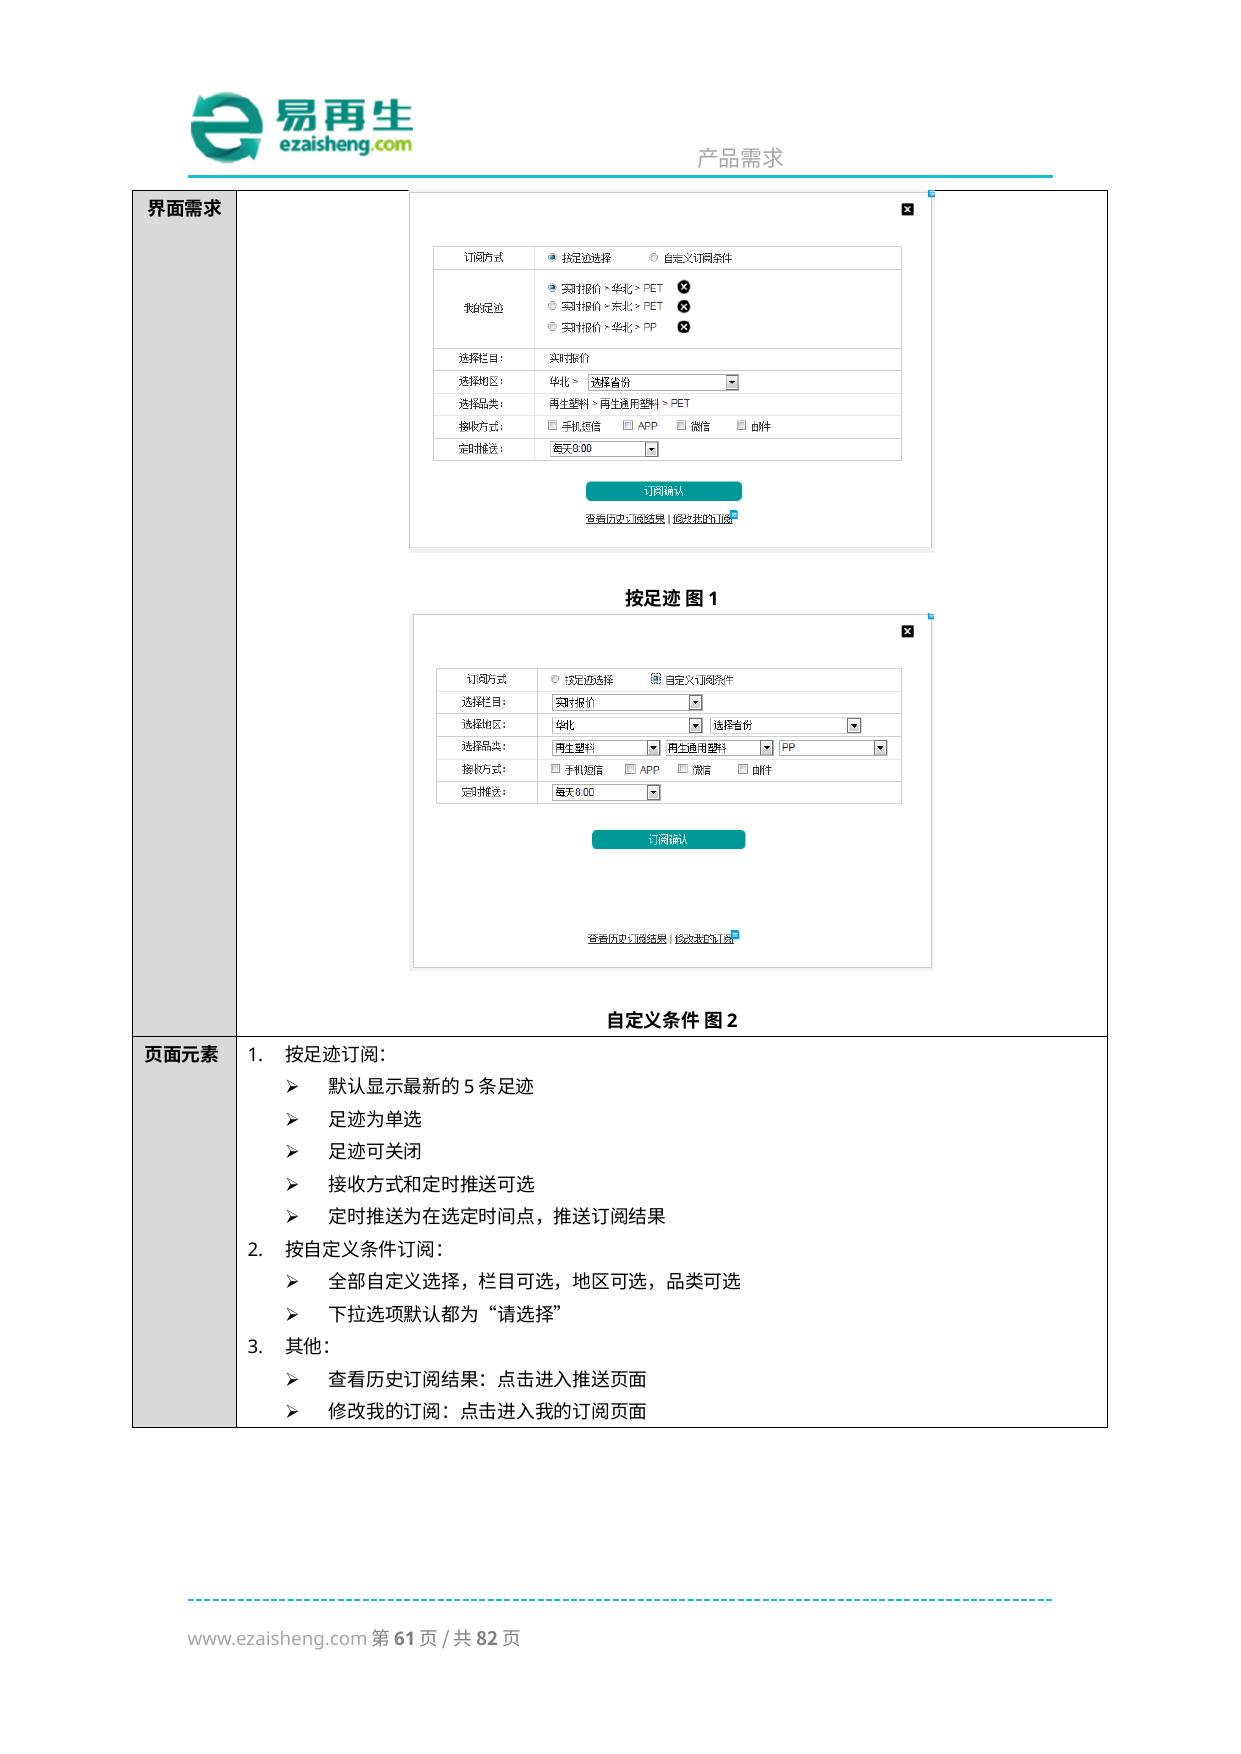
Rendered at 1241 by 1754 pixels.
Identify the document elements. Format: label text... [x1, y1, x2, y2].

picture [187, 88, 418, 167]
picture [409, 613, 935, 971]
picture [408, 190, 935, 553]
table_cell 按足迹订阅： 默认显示最新的5条足迹 足迹为单选 足迹可关闭 接收方式和定时推送可选 定时推送为在选定时间点，推送订阅结果 按自定义条件订阅： 全部自定义选择，栏目可选，地区可选，品类可选 下拉选项默认都为“请选择” 其他： 查看历史订阅结果：点击进入推送页面 修改我的订阅：点击进入我的订阅页面 [237, 1037, 1107, 1427]
table_cell 界面需求 [133, 191, 236, 1036]
table_cell 页面元素 [133, 1037, 236, 1427]
table_cell 按足迹 图1 自定义条件 图2 [237, 191, 1107, 1036]
